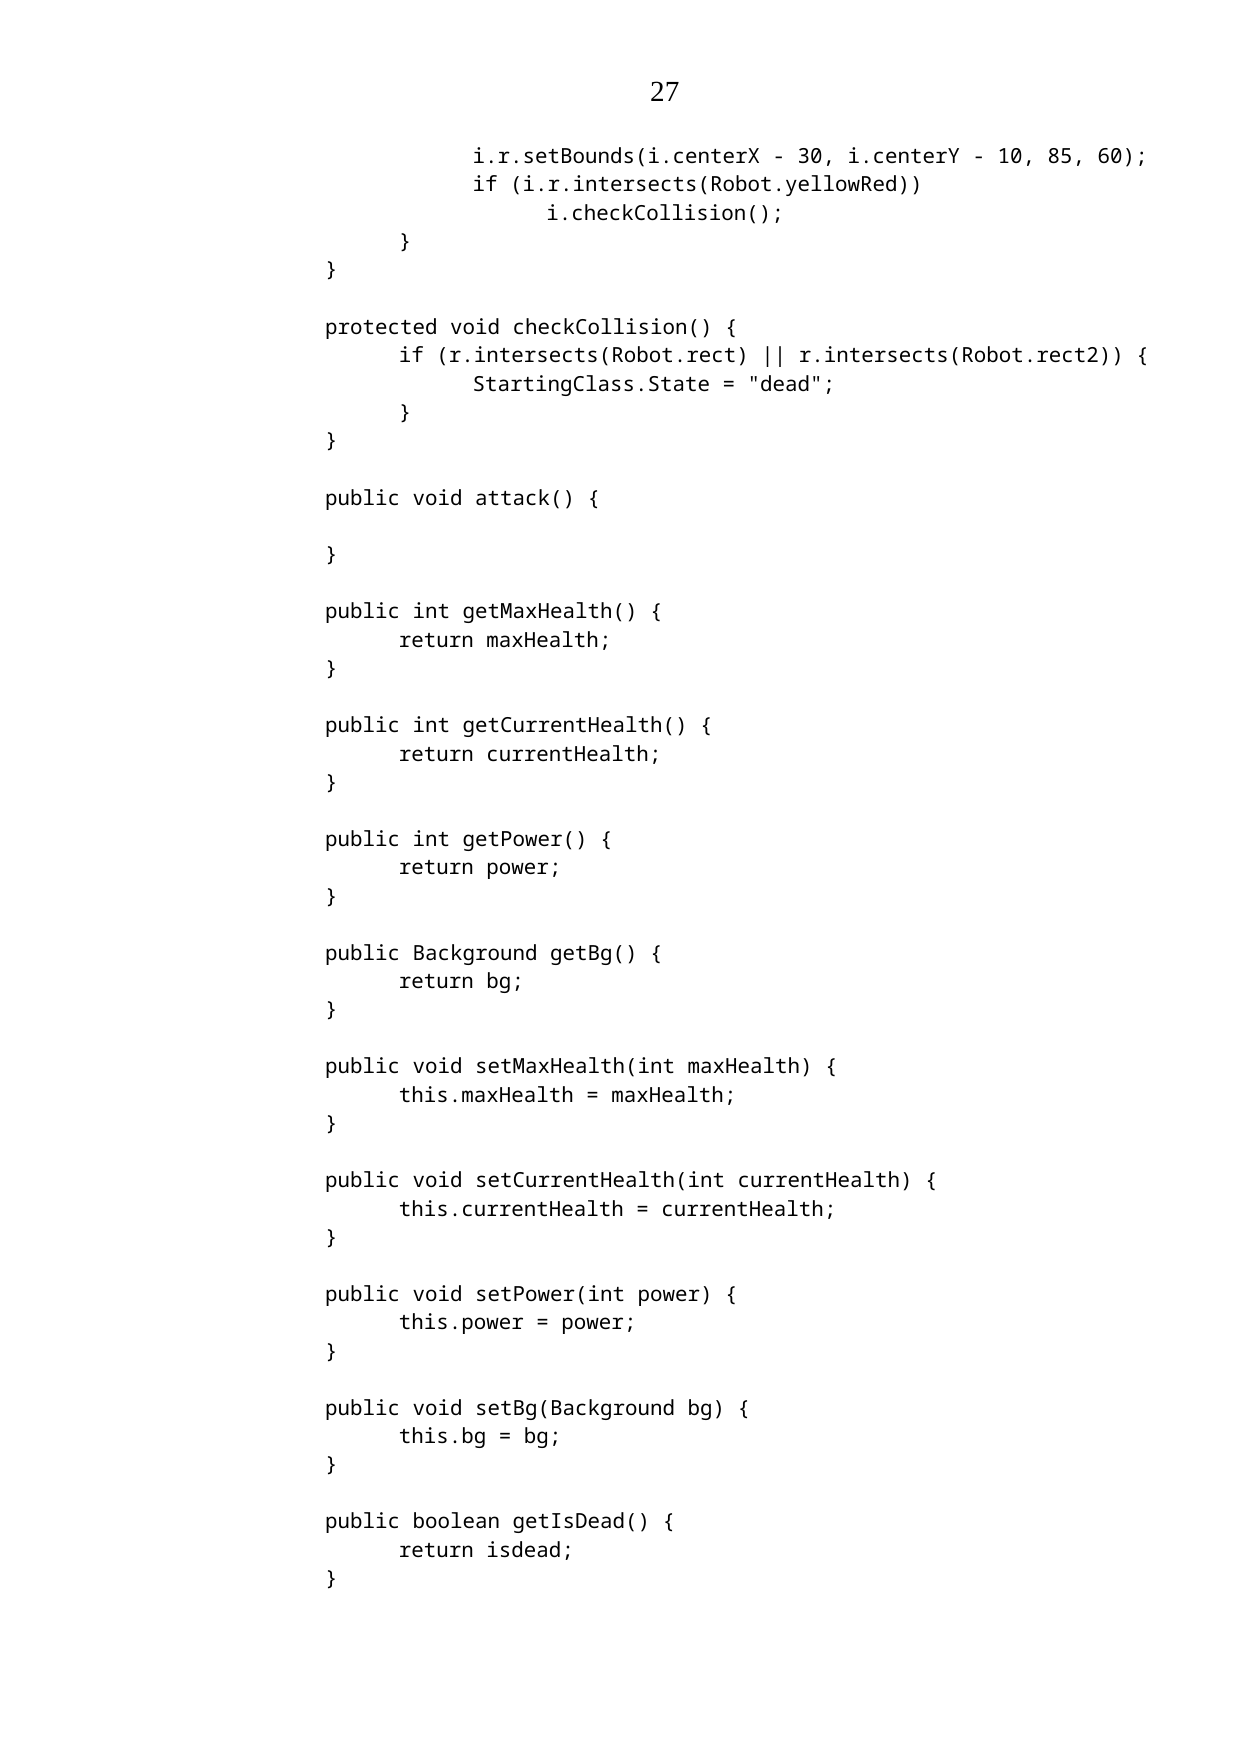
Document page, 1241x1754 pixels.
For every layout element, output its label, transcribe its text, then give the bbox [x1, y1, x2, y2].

text this.currentHealth = currentHealth; [177, 1194, 1152, 1222]
text public void attack() { [177, 483, 1152, 511]
text } [177, 426, 1152, 454]
text if (i.r.intersects(Robot.yellowRed)) [177, 169, 1152, 198]
text } [177, 539, 1152, 568]
text } [177, 1222, 1152, 1251]
text i.checkCollision(); [177, 198, 1152, 226]
text public void setPower(int power) { [177, 1279, 1152, 1307]
text public void setBg(Background bg) { [177, 1393, 1152, 1421]
text i.r.setBounds(i.centerX - 30, i.centerY - 10, 85, 60); [177, 141, 1152, 169]
text } [177, 881, 1152, 909]
text public int getCurrentHealth() { [177, 710, 1152, 739]
text public Background getBg() { [177, 938, 1152, 966]
text return currentHealth; [177, 739, 1152, 767]
text } [177, 653, 1152, 682]
text public int getMaxHealth() { [177, 596, 1152, 625]
text if (r.intersects(Robot.rect) || r.intersects(Robot.rect2)) { [177, 340, 1152, 369]
text } [177, 226, 1152, 254]
text return bg; [177, 966, 1152, 994]
text return isdead; [177, 1535, 1152, 1563]
text } [177, 767, 1152, 796]
text } [177, 994, 1152, 1023]
text public int getPower() { [177, 824, 1152, 852]
text return maxHealth; [177, 625, 1152, 653]
text public void setMaxHealth(int maxHealth) { [177, 1051, 1152, 1080]
text } [177, 1108, 1152, 1137]
text this.power = power; [177, 1307, 1152, 1336]
text public boolean getIsDead() { [177, 1506, 1152, 1535]
text } [177, 1336, 1152, 1364]
text } [177, 1563, 1152, 1592]
text return power; [177, 852, 1152, 881]
text StartingClass.State = "dead"; [177, 369, 1152, 397]
text this.bg = bg; [177, 1421, 1152, 1449]
text } [177, 397, 1152, 426]
text this.maxHealth = maxHealth; [177, 1080, 1152, 1108]
text protected void checkCollision() { [177, 312, 1152, 340]
text public void setCurrentHealth(int currentHealth) { [177, 1165, 1152, 1194]
text } [177, 1449, 1152, 1478]
text } [177, 254, 1152, 283]
